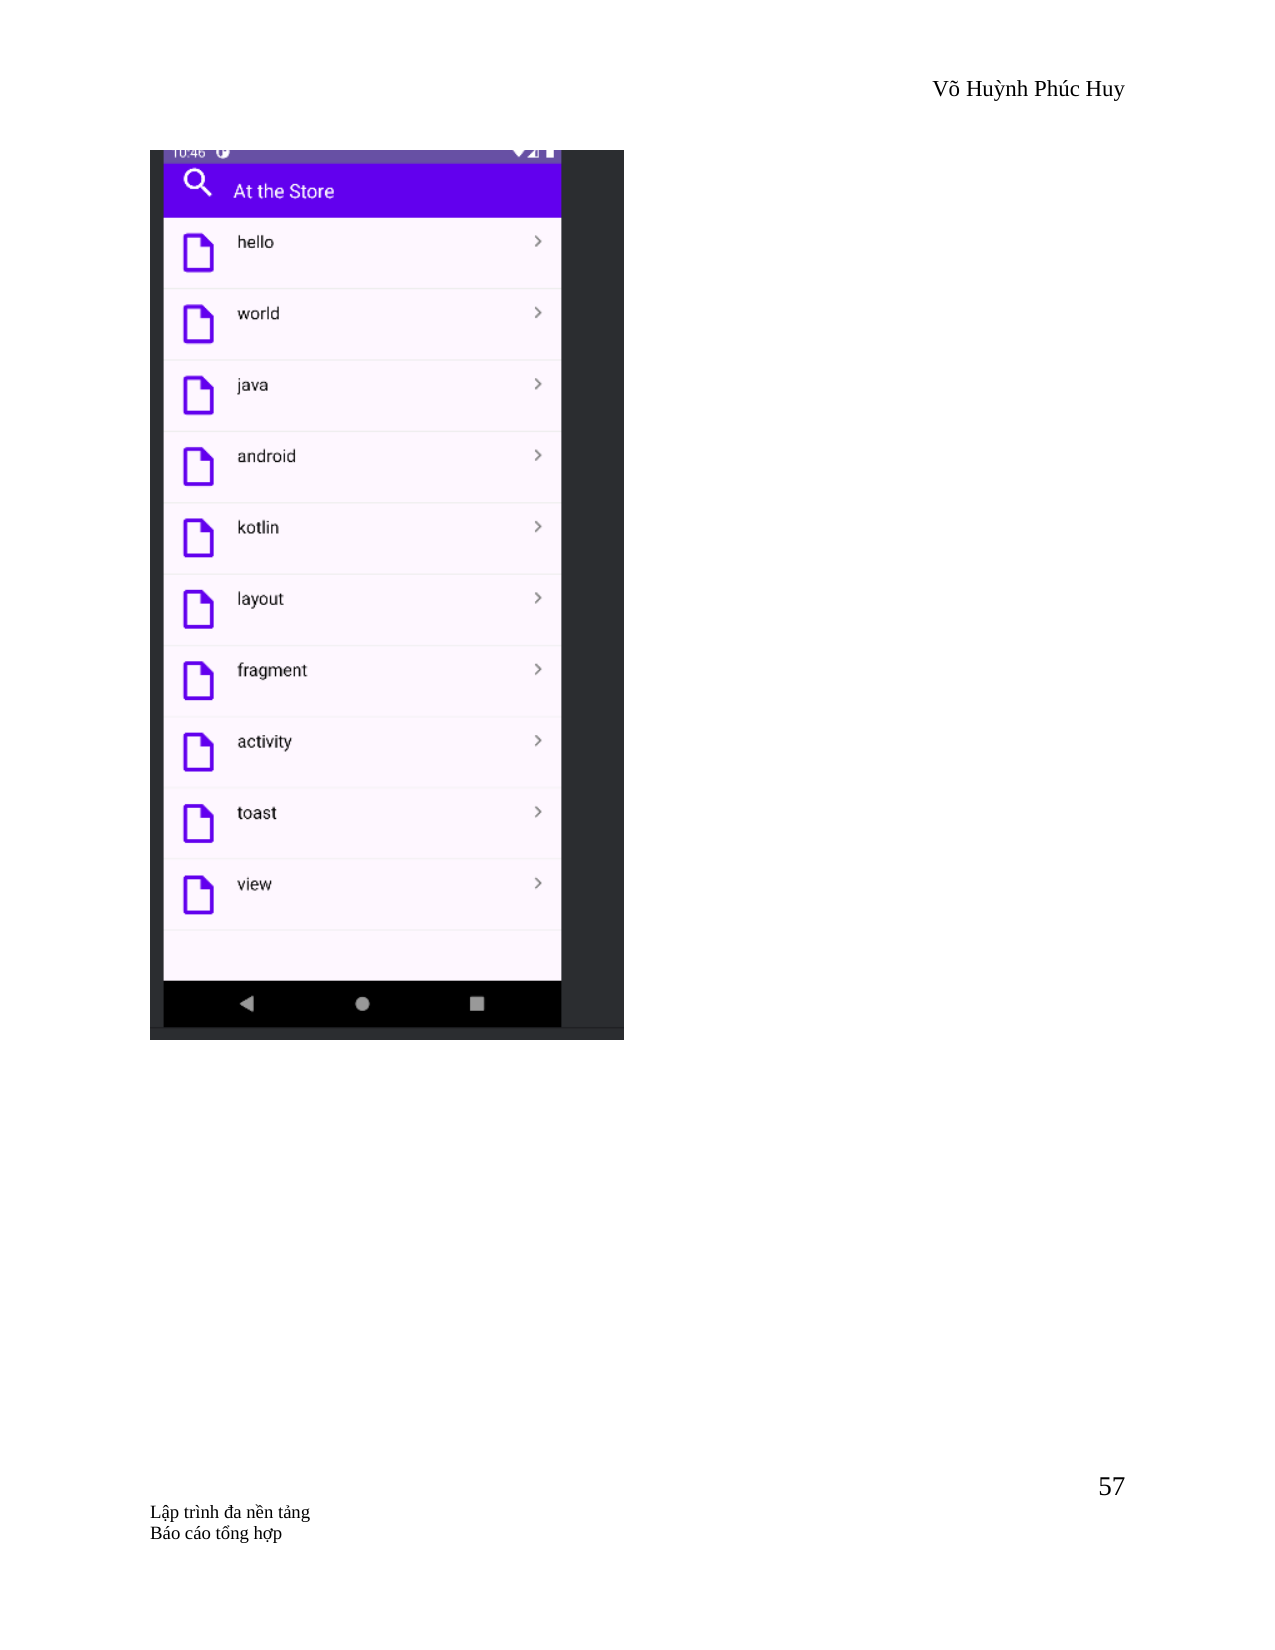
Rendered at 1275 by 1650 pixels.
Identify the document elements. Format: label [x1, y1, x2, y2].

picture [150, 150, 624, 1040]
